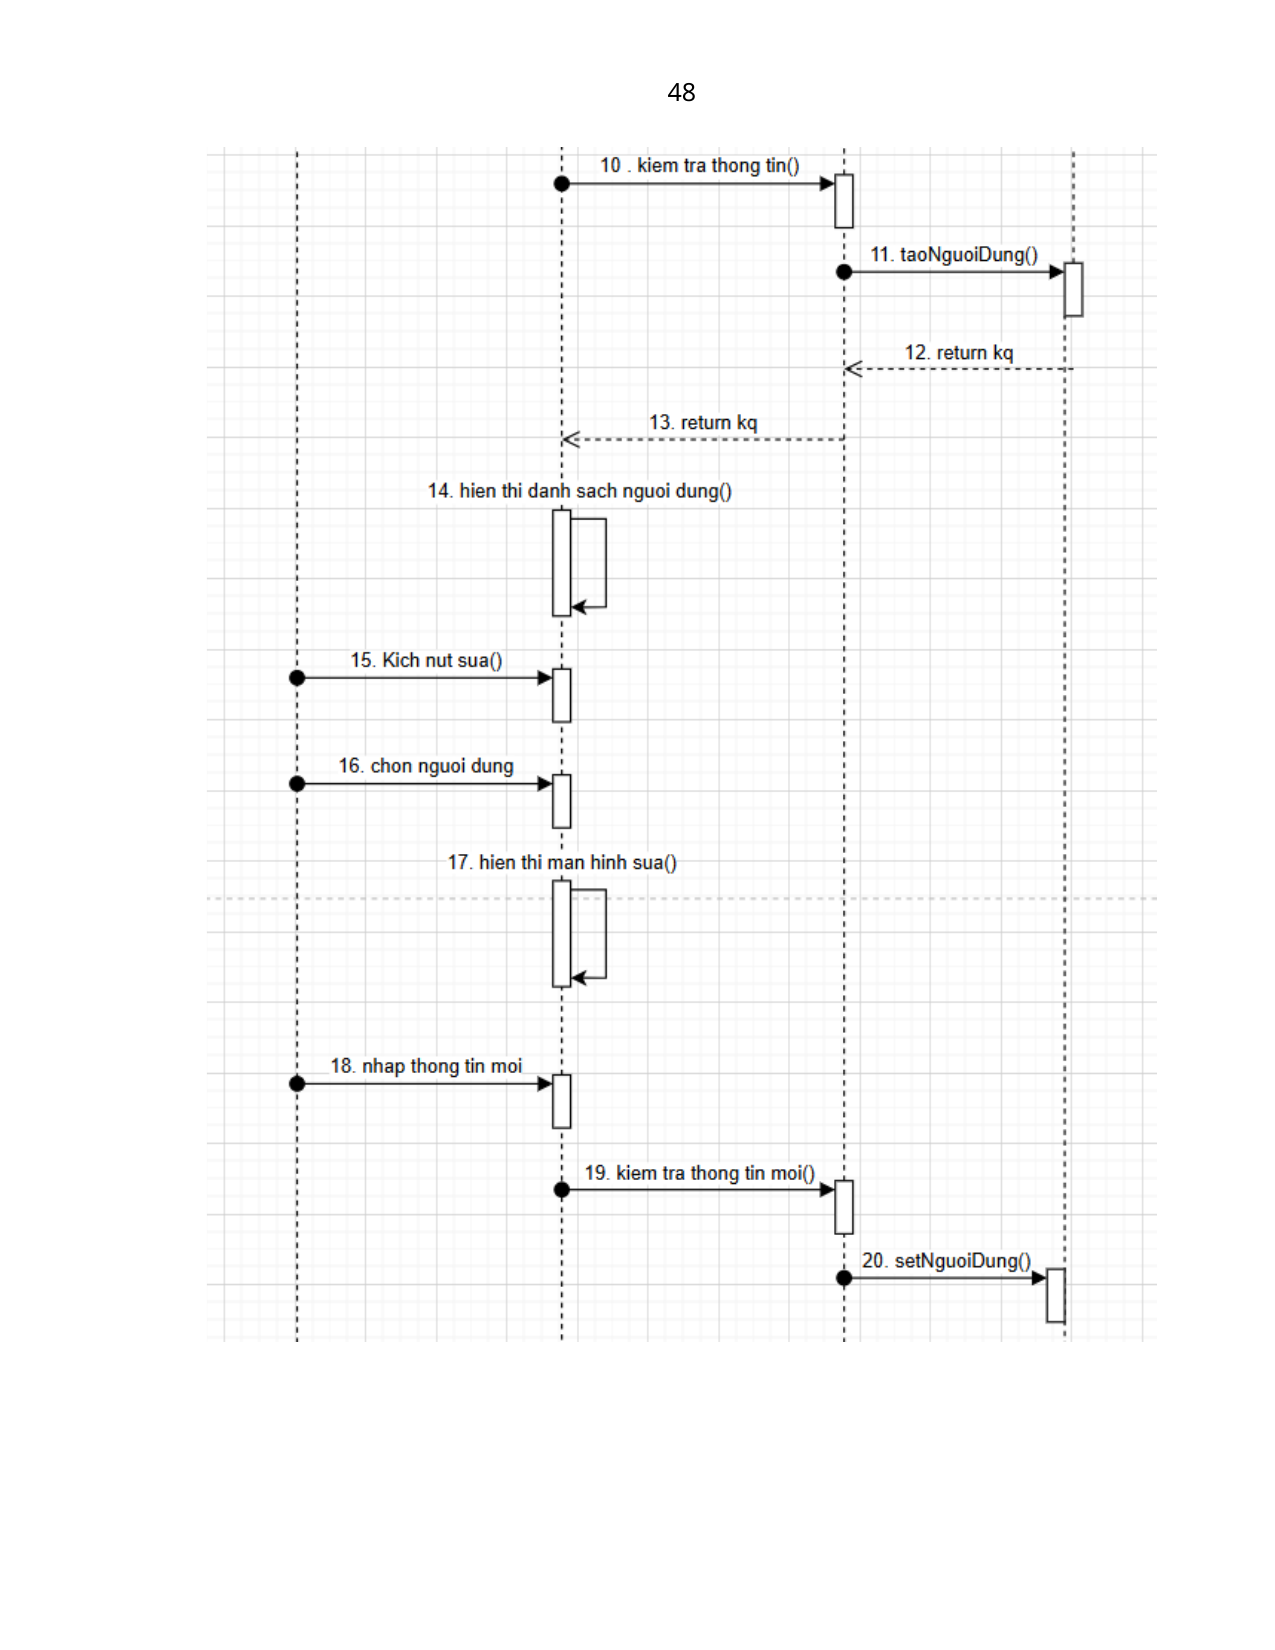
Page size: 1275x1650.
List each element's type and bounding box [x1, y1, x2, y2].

picture [206, 147, 1157, 1342]
